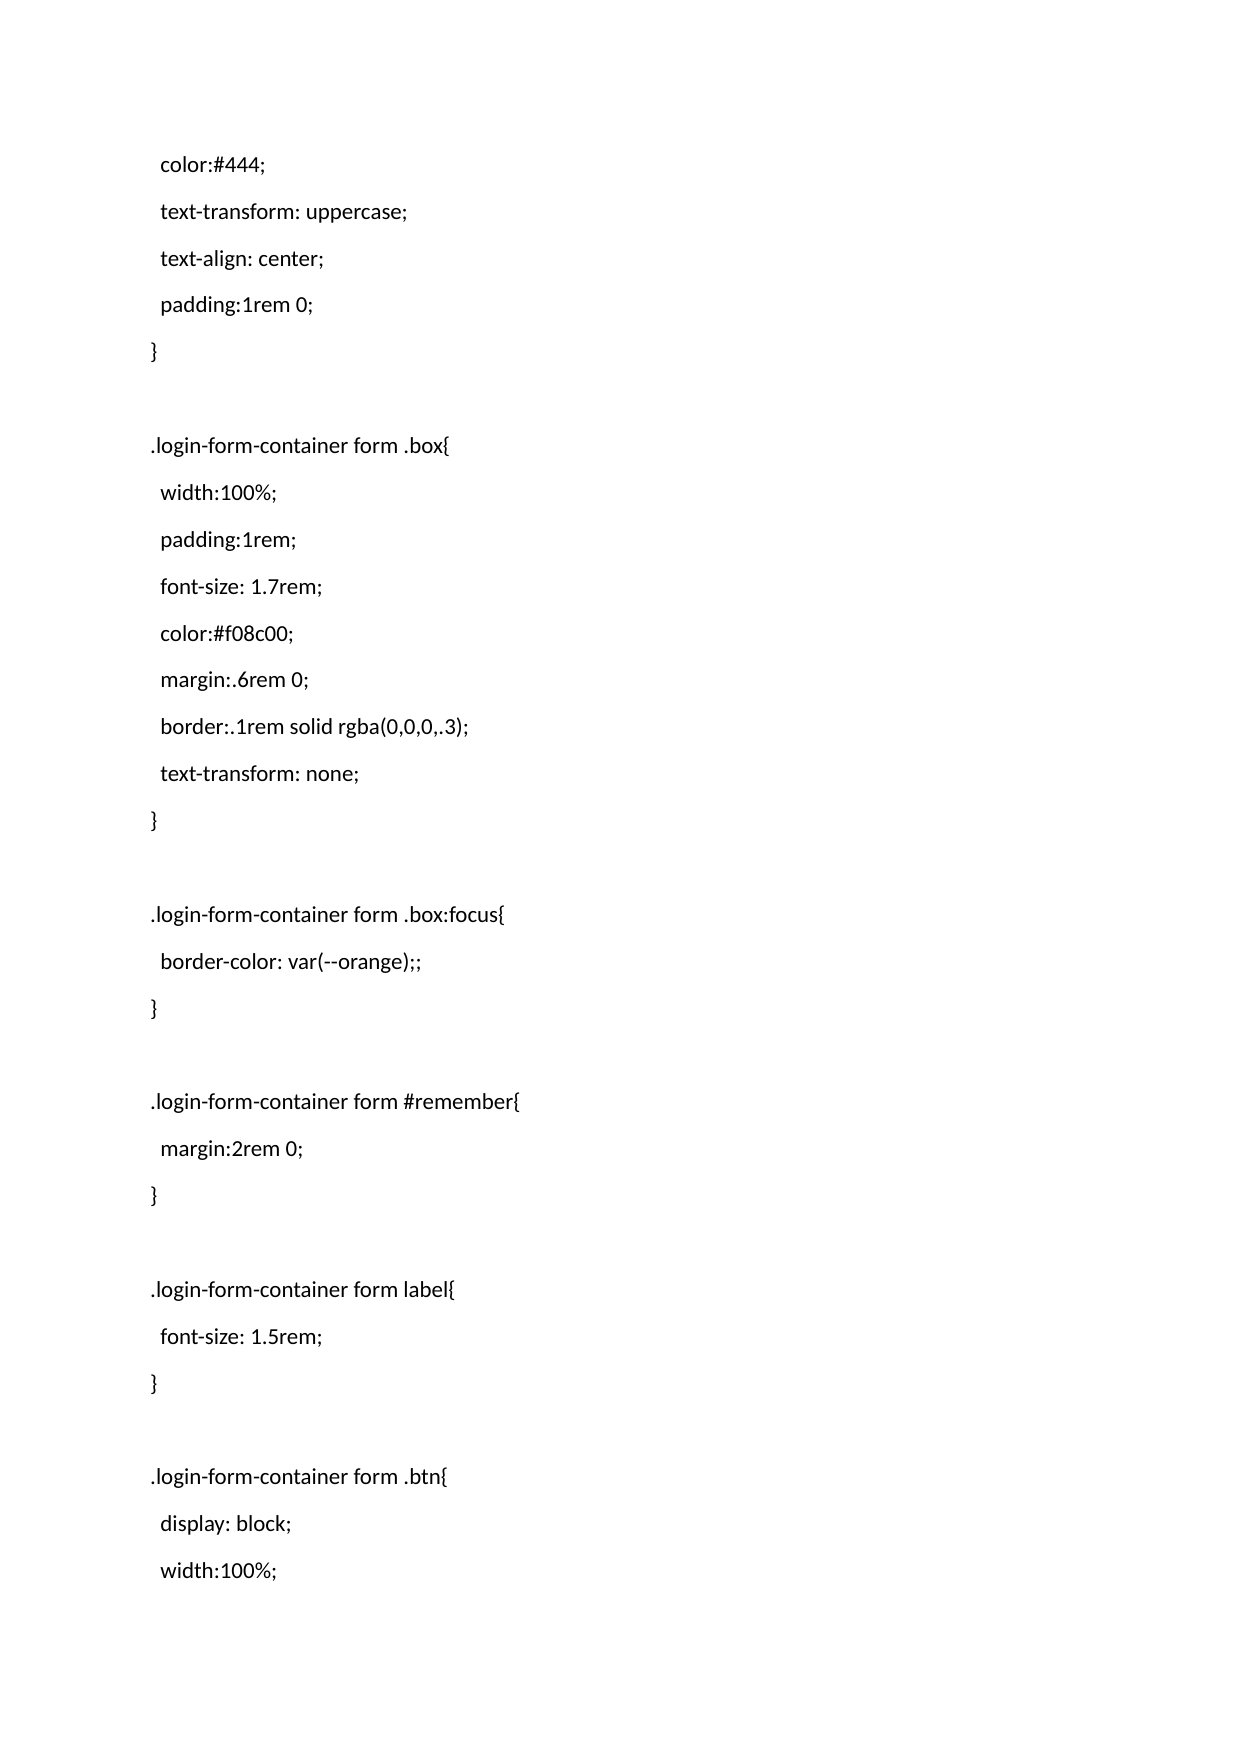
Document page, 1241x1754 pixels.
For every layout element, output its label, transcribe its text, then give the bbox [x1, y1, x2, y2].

text text-transform: uppercase; [150, 197, 1090, 225]
text text-transform: none; [150, 759, 1090, 787]
text .login-form-container form #remember{ [150, 1087, 1090, 1116]
text } [150, 1369, 1090, 1397]
text display: block; [150, 1509, 1090, 1537]
text border:.1rem solid rgba(0,0,0,.3); [150, 712, 1090, 741]
text } [150, 337, 1090, 366]
text } [150, 1181, 1090, 1209]
text color:#f08c00; [150, 619, 1090, 647]
text padding:1rem; [150, 525, 1090, 553]
text } [150, 994, 1090, 1022]
text .login-form-container form label{ [150, 1275, 1090, 1303]
text .login-form-container form .box{ [150, 431, 1090, 459]
text padding:1rem 0; [150, 291, 1090, 319]
text margin:2rem 0; [150, 1134, 1090, 1162]
text } [150, 806, 1090, 834]
text font-size: 1.7rem; [150, 572, 1090, 600]
text color:#444; [150, 150, 1090, 178]
text .login-form-container form .btn{ [150, 1462, 1090, 1491]
text text-align: center; [150, 244, 1090, 272]
text width:100%; [150, 1556, 1090, 1584]
text font-size: 1.5rem; [150, 1322, 1090, 1350]
text border-color: var(--orange);; [150, 947, 1090, 975]
text .login-form-container form .box:focus{ [150, 900, 1090, 928]
text width:100%; [150, 478, 1090, 506]
text margin:.6rem 0; [150, 666, 1090, 694]
